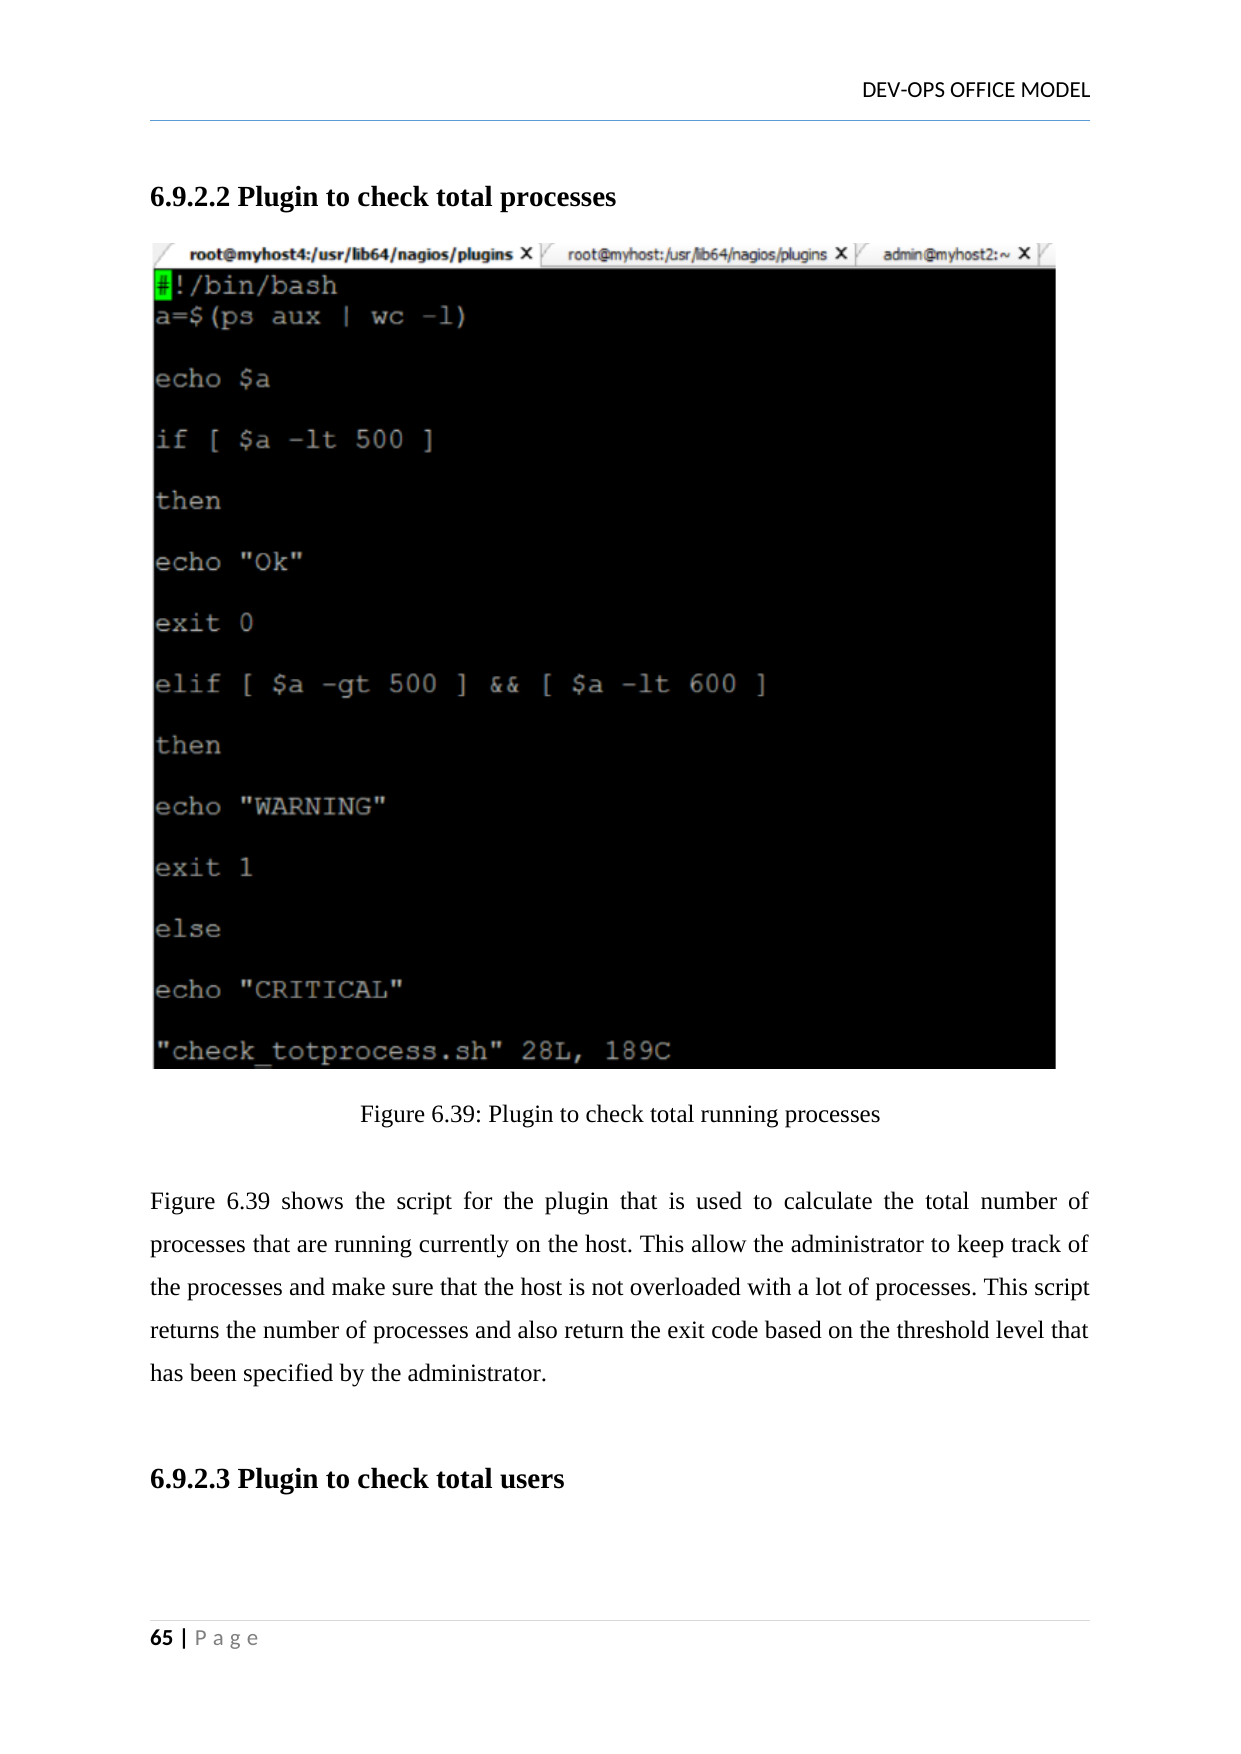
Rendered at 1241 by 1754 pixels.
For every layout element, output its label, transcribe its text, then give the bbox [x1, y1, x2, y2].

text Figure 6.39 shows the script for the plugin that is used to calculate the total number of processes that are running currently on the host. This allow the administrator to keep track of the processes and make sure that the host is not overloaded with a lot of processes. This script returns the number of processes and also return the exit code based on the threshold level that has been specified by the administrator. [150, 1186, 1090, 1387]
text Figure 6.39: Plugin to check total running processes [150, 1099, 1090, 1128]
text 6.9.2.2 Plugin to check total processes [150, 179, 1090, 212]
picture [150, 243, 1056, 1069]
text 6.9.2.3 Plugin to check total users [150, 1461, 1090, 1495]
